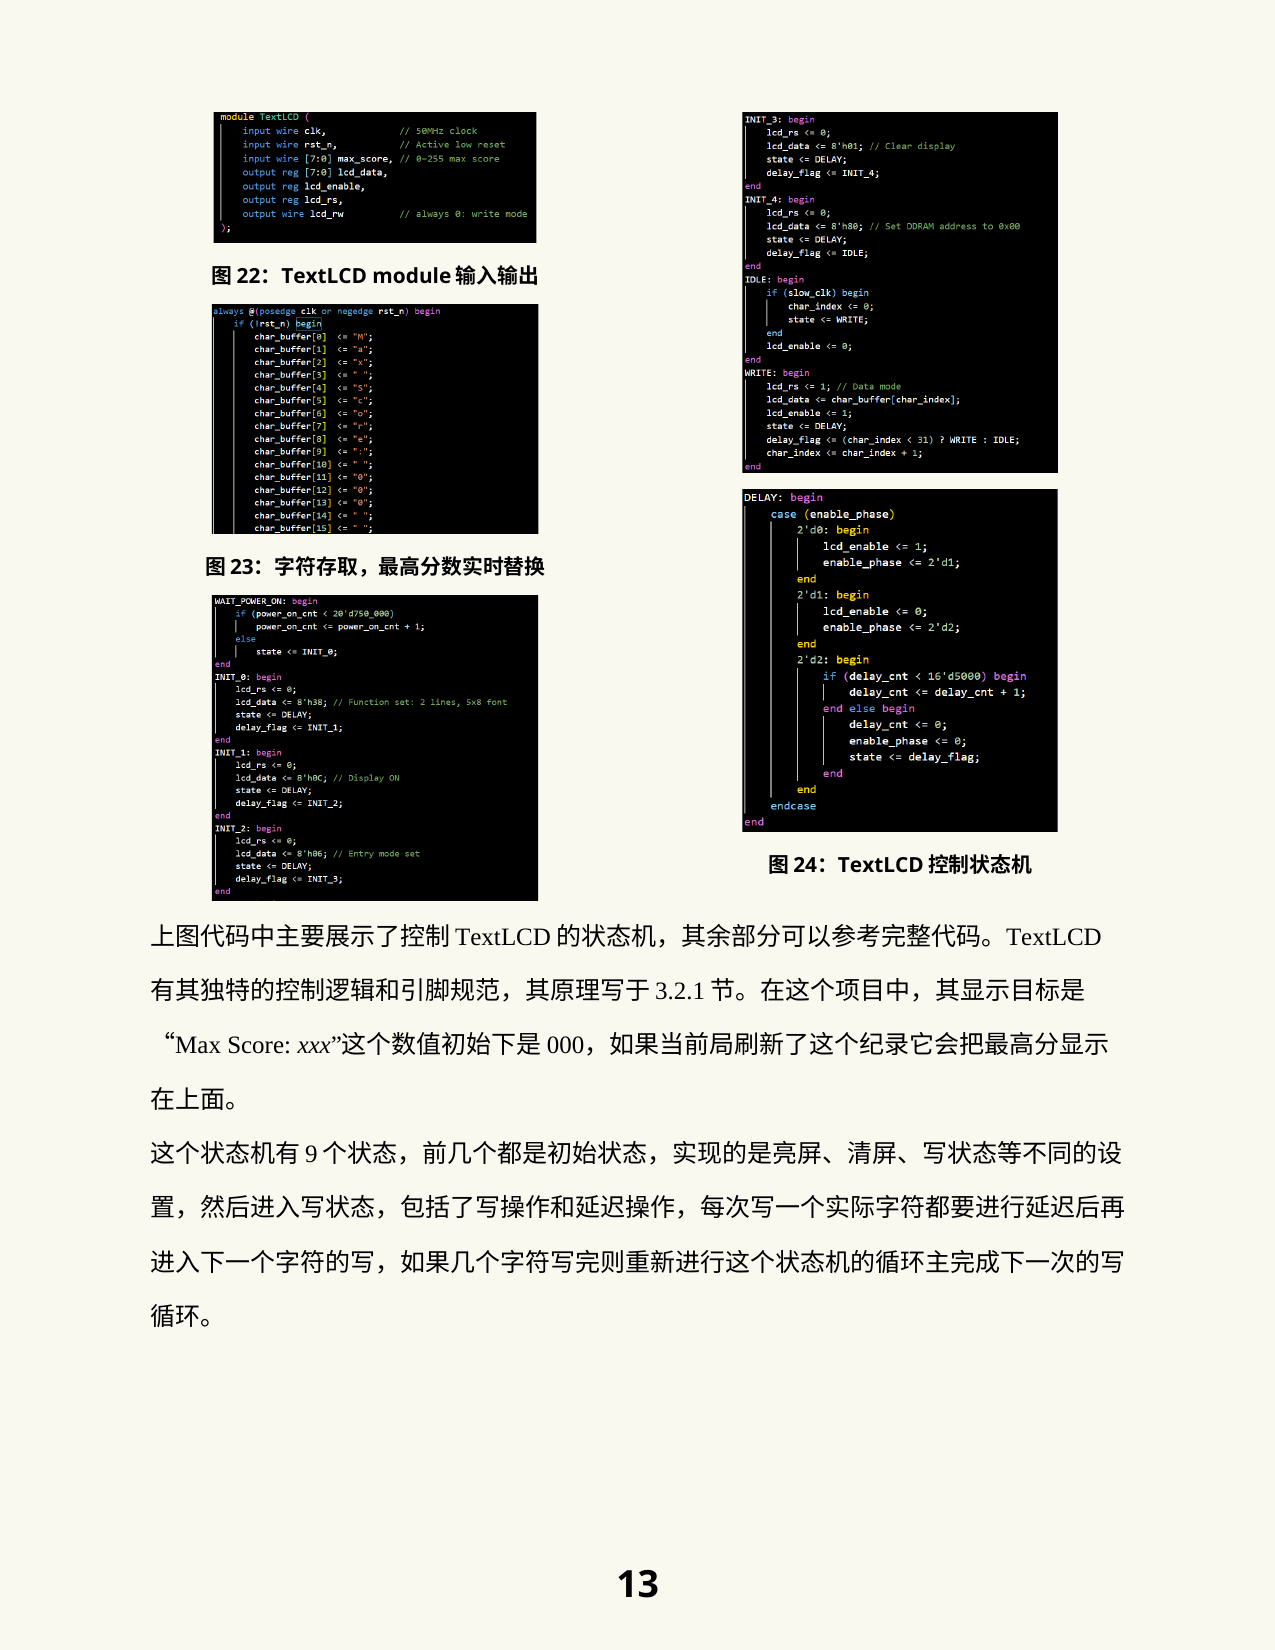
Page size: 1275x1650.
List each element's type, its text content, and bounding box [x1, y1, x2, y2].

picture [742, 112, 1058, 473]
text 上图代码中主要展示了控制TextLCD的状态机，其余部分可以参考完整代码。TextLCD有其独特的控制逻辑和引脚规范，其原理写于3.2.1节。在这个项目中，其显示目标是“Max Score: xxx”这个数值初始下是000，如果当前局刷新了这个纪录它会把最高分显示在上面。 [150, 916, 1125, 1115]
picture [742, 489, 1058, 832]
text 这个状态机有9个状态，前几个都是初始状态，实现的是亮屏、清屏、写状态等不同的设置，然后进入写状态，包括了写操作和延迟操作，每次写一个实际字符都要进行延迟后再进入下一个字符的写，如果几个字符写完则重新进行这个状态机的循环主完成下一次的写循环。 [150, 1133, 1125, 1333]
picture [213, 112, 537, 243]
text 图23：字符存取，最高分数实时替换 [150, 550, 600, 581]
text 图24：TextLCD控制状态机 [675, 848, 1125, 879]
picture [211, 304, 539, 534]
picture [211, 595, 539, 901]
text 图22：TextLCD module输入输出 [150, 259, 600, 290]
